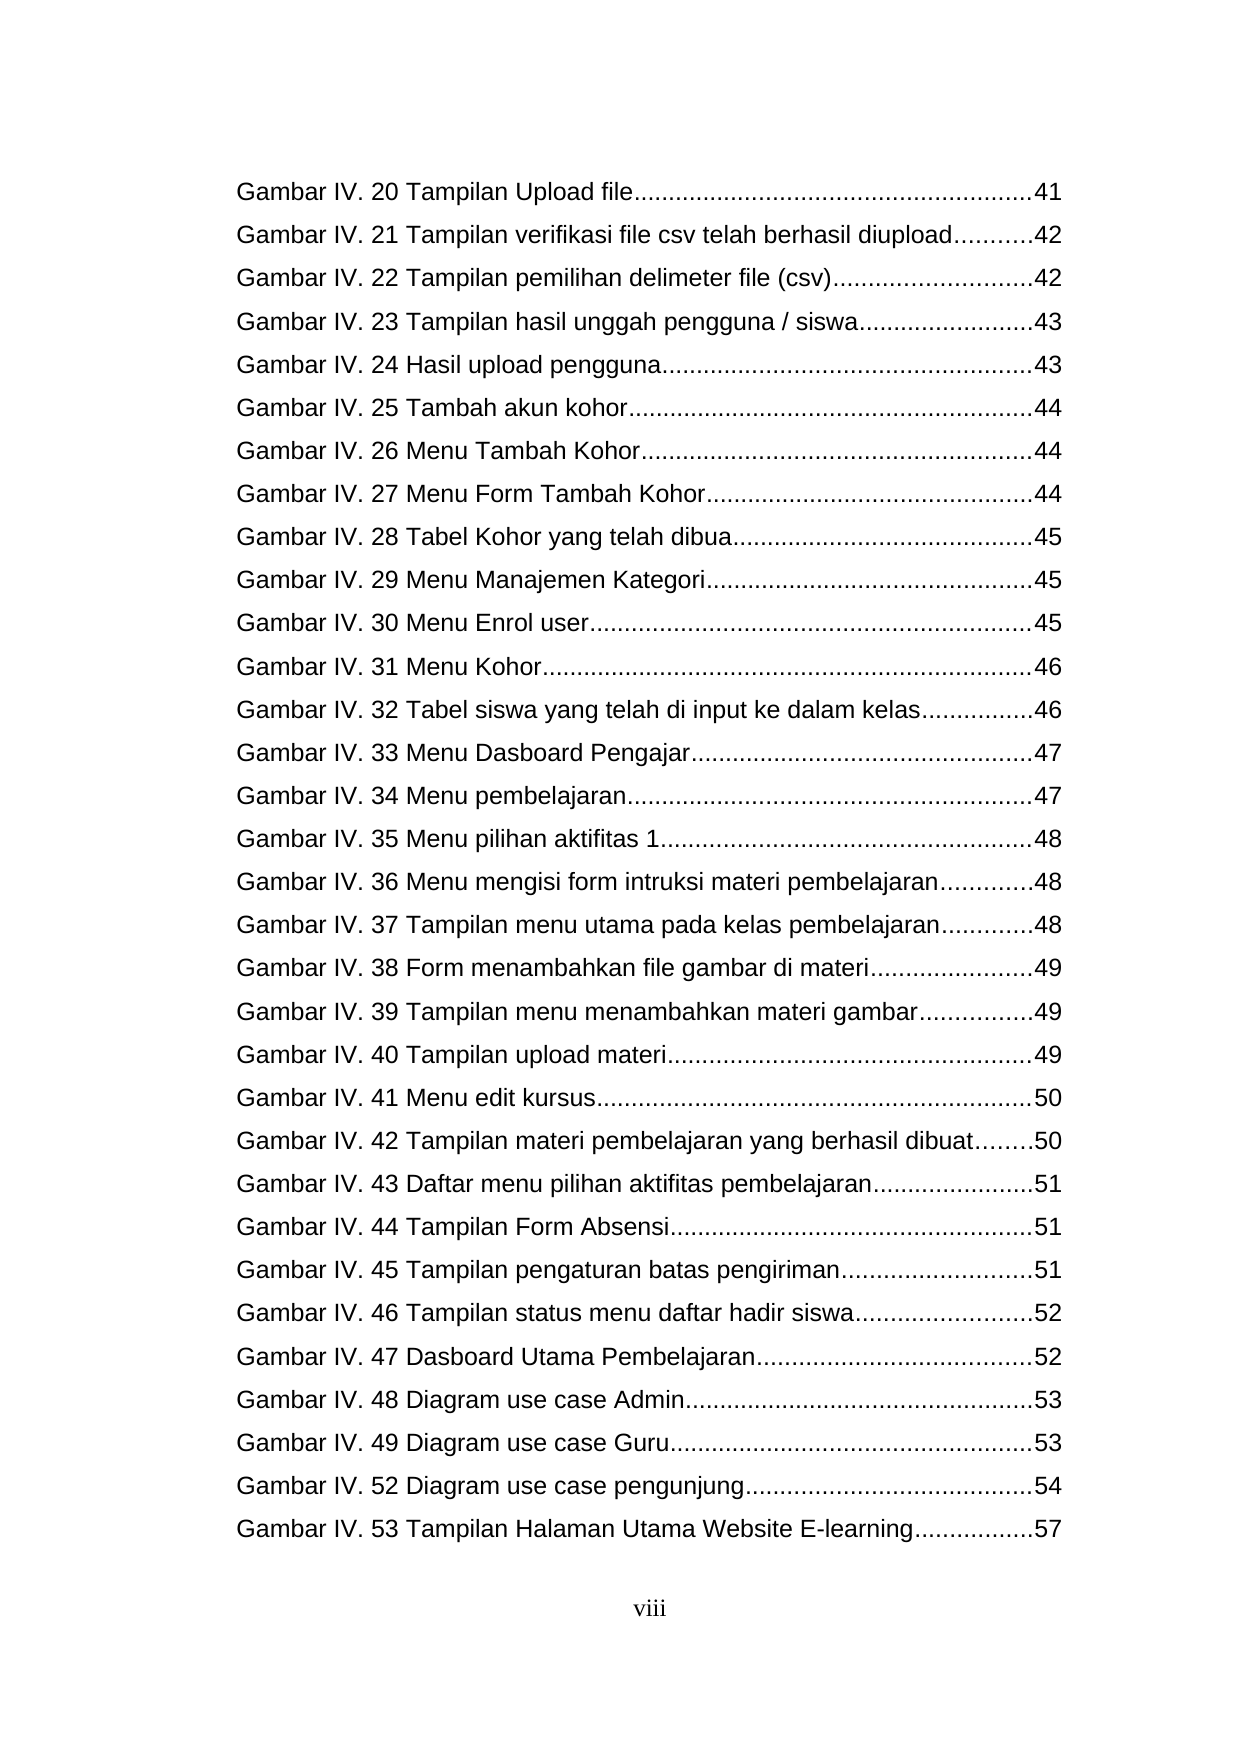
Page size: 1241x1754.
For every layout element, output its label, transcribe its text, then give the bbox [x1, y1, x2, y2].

text Gambar IV. 25 Tambah akun kohor 44 [236, 393, 1063, 422]
text Gambar IV. 42 Tampilan materi pembelajaran yang berhasil dibuat 50 [236, 1126, 1063, 1155]
text Gambar IV. 46 Tampilan status menu daftar hadir siswa 52 [236, 1298, 1063, 1327]
text Gambar IV. 20 Tampilan Upload file 41 [236, 177, 1063, 206]
text Gambar IV. 43 Daftar menu pilihan aktifitas pembelajaran 51 [236, 1169, 1063, 1198]
text Gambar IV. 21 Tampilan verifikasi file csv telah berhasil diupload 42 [236, 220, 1063, 249]
text Gambar IV. 37 Tampilan menu utama pada kelas pembelajaran 48 [236, 910, 1063, 939]
text Gambar IV. 23 Tampilan hasil unggah pengguna / siswa 43 [236, 307, 1063, 335]
text Gambar IV. 41 Menu edit kursus 50 [236, 1083, 1063, 1112]
text Gambar IV. 36 Menu mengisi form intruksi materi pembelajaran 48 [236, 867, 1063, 896]
text Gambar IV. 29 Menu Manajemen Kategori 45 [236, 565, 1063, 594]
text Gambar IV. 47 Dasboard Utama Pembelajaran 52 [236, 1342, 1063, 1370]
text Gambar IV. 26 Menu Tambah Kohor 44 [236, 436, 1063, 465]
text Gambar IV. 27 Menu Form Tambah Kohor 44 [236, 479, 1063, 508]
text Gambar IV. 38 Form menambahkan file gambar di materi 49 [236, 953, 1063, 982]
text Gambar IV. 48 Diagram use case Admin 53 [236, 1385, 1063, 1413]
text Gambar IV. 45 Tampilan pengaturan batas pengiriman 51 [236, 1255, 1063, 1284]
text Gambar IV. 52 Diagram use case pengunjung 54 [236, 1471, 1063, 1500]
text Gambar IV. 31 Menu Kohor 46 [236, 652, 1063, 680]
text Gambar IV. 24 Hasil upload pengguna 43 [236, 350, 1063, 378]
text Gambar IV. 32 Tabel siswa yang telah di input ke dalam kelas 46 [236, 695, 1063, 723]
text Gambar IV. 33 Menu Dasboard Pengajar 47 [236, 738, 1063, 767]
text Gambar IV. 44 Tampilan Form Absensi 51 [236, 1212, 1063, 1241]
text Gambar IV. 39 Tampilan menu menambahkan materi gambar 49 [236, 997, 1063, 1025]
text Gambar IV. 30 Menu Enrol user 45 [236, 608, 1063, 637]
text Gambar IV. 28 Tabel Kohor yang telah dibua 45 [236, 522, 1063, 551]
text Gambar IV. 22 Tampilan pemilihan delimeter file (csv) 42 [236, 263, 1063, 292]
text Gambar IV. 35 Menu pilihan aktifitas 1 48 [236, 824, 1063, 853]
text Gambar IV. 40 Tampilan upload materi 49 [236, 1040, 1063, 1068]
text Gambar IV. 49 Diagram use case Guru 53 [236, 1428, 1063, 1457]
text Gambar IV. 53 Tampilan Halaman Utama Website E-learning 57 [236, 1514, 1063, 1543]
text Gambar IV. 34 Menu pembelajaran 47 [236, 781, 1063, 810]
